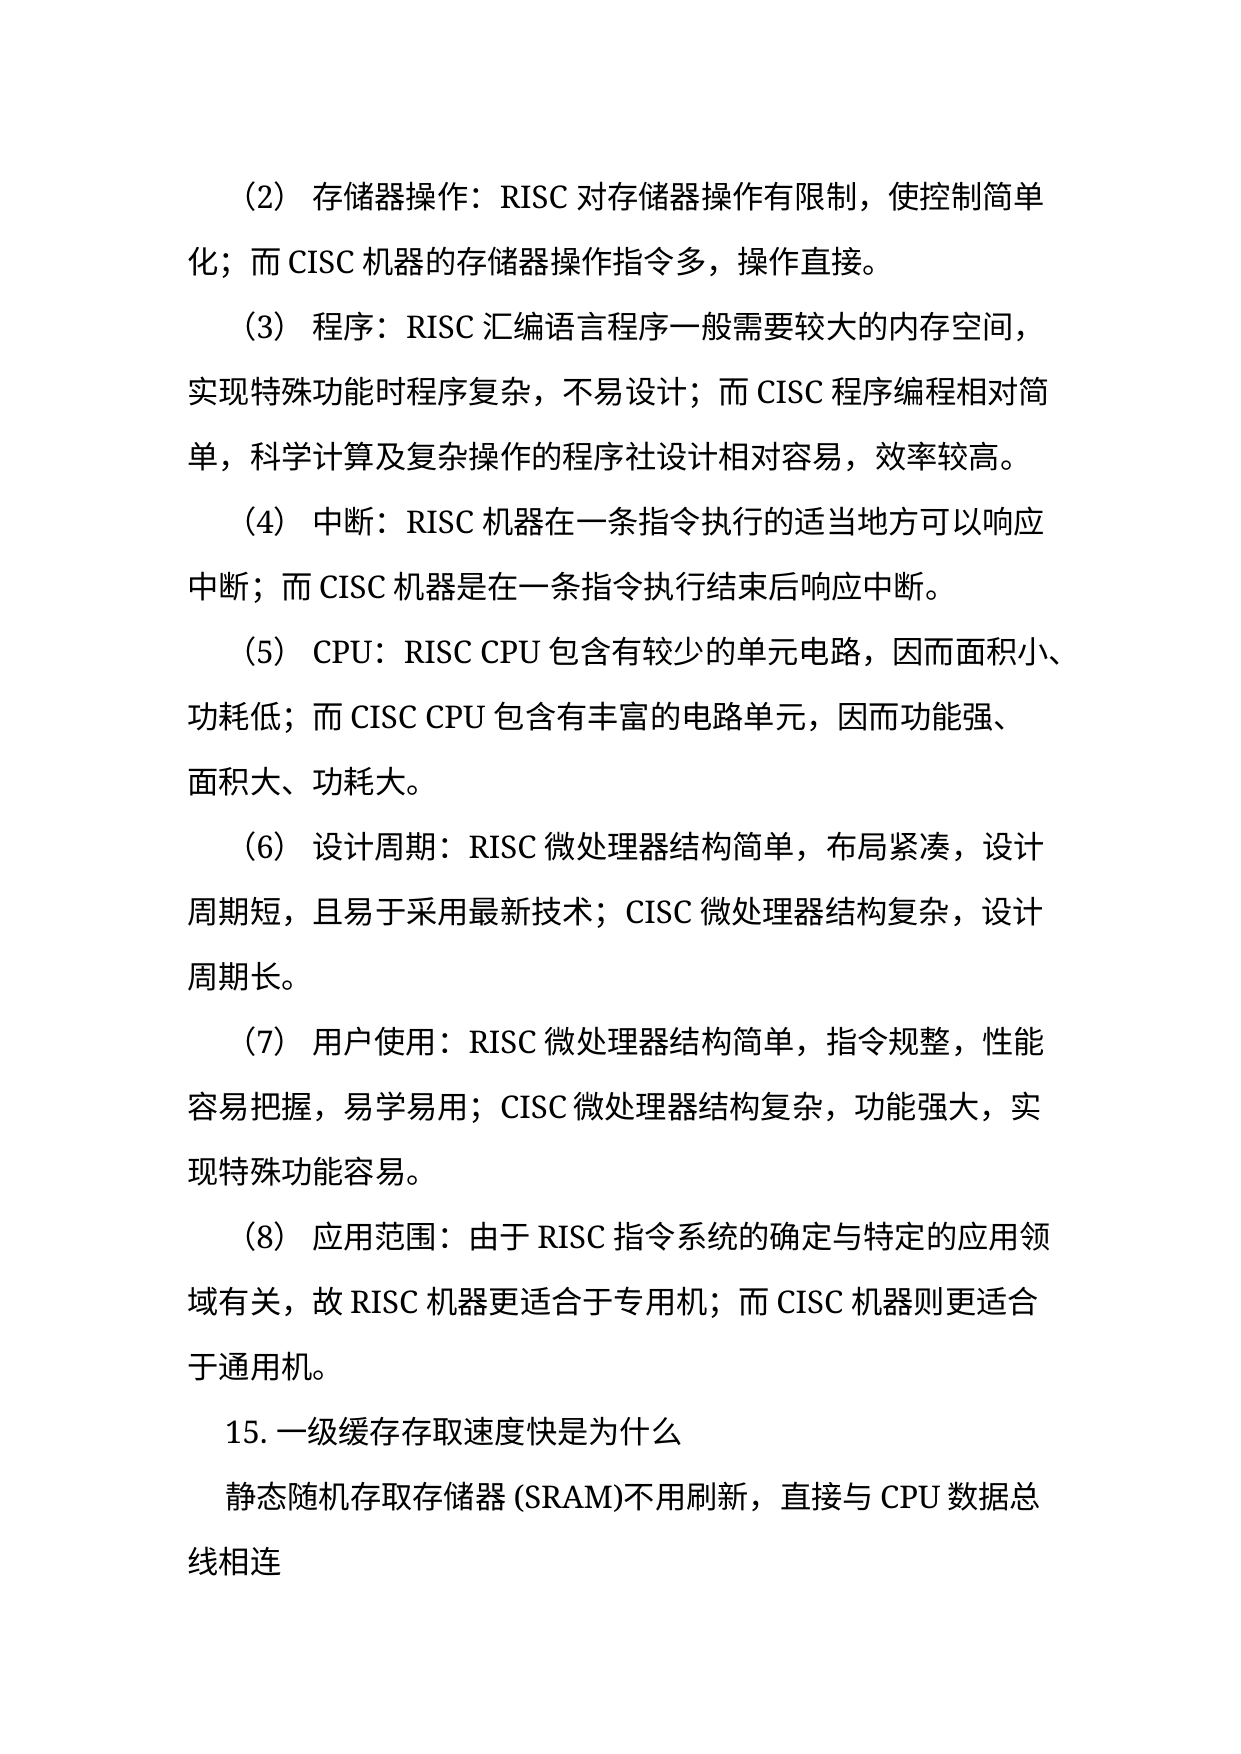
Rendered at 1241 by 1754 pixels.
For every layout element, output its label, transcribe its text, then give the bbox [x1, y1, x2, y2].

text （3） 程序：RISC 汇编语言程序一般需要较大的内存空间，实现特殊功能时程序复杂，不易设计；而CISC 程序编程相对简单，科学计算及复杂操作的程序社设计相对容易，效率较高。 [187, 292, 1053, 487]
text 静态随机存取存储器 (SRAM)不用刷新，直接与CPU数据总线相连 [187, 1462, 1053, 1592]
text 15. 一级缓存存取速度快是为什么 [187, 1397, 1053, 1462]
text （5） CPU：RISC CPU 包含有较少的单元电路，因而面积小、功耗低；而CISC CPU 包含有丰富的电路单元，因而功能强、面积大、功耗大。 [187, 617, 1053, 812]
text （8） 应用范围：由于RISC 指令系统的确定与特定的应用领域有关，故RISC 机器更适合于专用机；而CISC 机器则更适合于通用机。 [187, 1202, 1053, 1397]
text （2） 存储器操作：RISC 对存储器操作有限制，使控制简单化；而CISC 机器的存储器操作指令多，操作直接。 [187, 162, 1053, 292]
text （4） 中断：RISC 机器在一条指令执行的适当地方可以响应中断；而CISC 机器是在一条指令执行结束后响应中断。 [187, 487, 1053, 617]
text （6） 设计周期：RISC 微处理器结构简单，布局紧凑，设计周期短，且易于采用最新技术；CISC 微处理器结构复杂，设计周期长。 [187, 812, 1053, 1007]
text （7） 用户使用：RISC 微处理器结构简单，指令规整，性能容易把握，易学易用；CISC微处理器结构复杂，功能强大，实现特殊功能容易。 [187, 1007, 1053, 1202]
